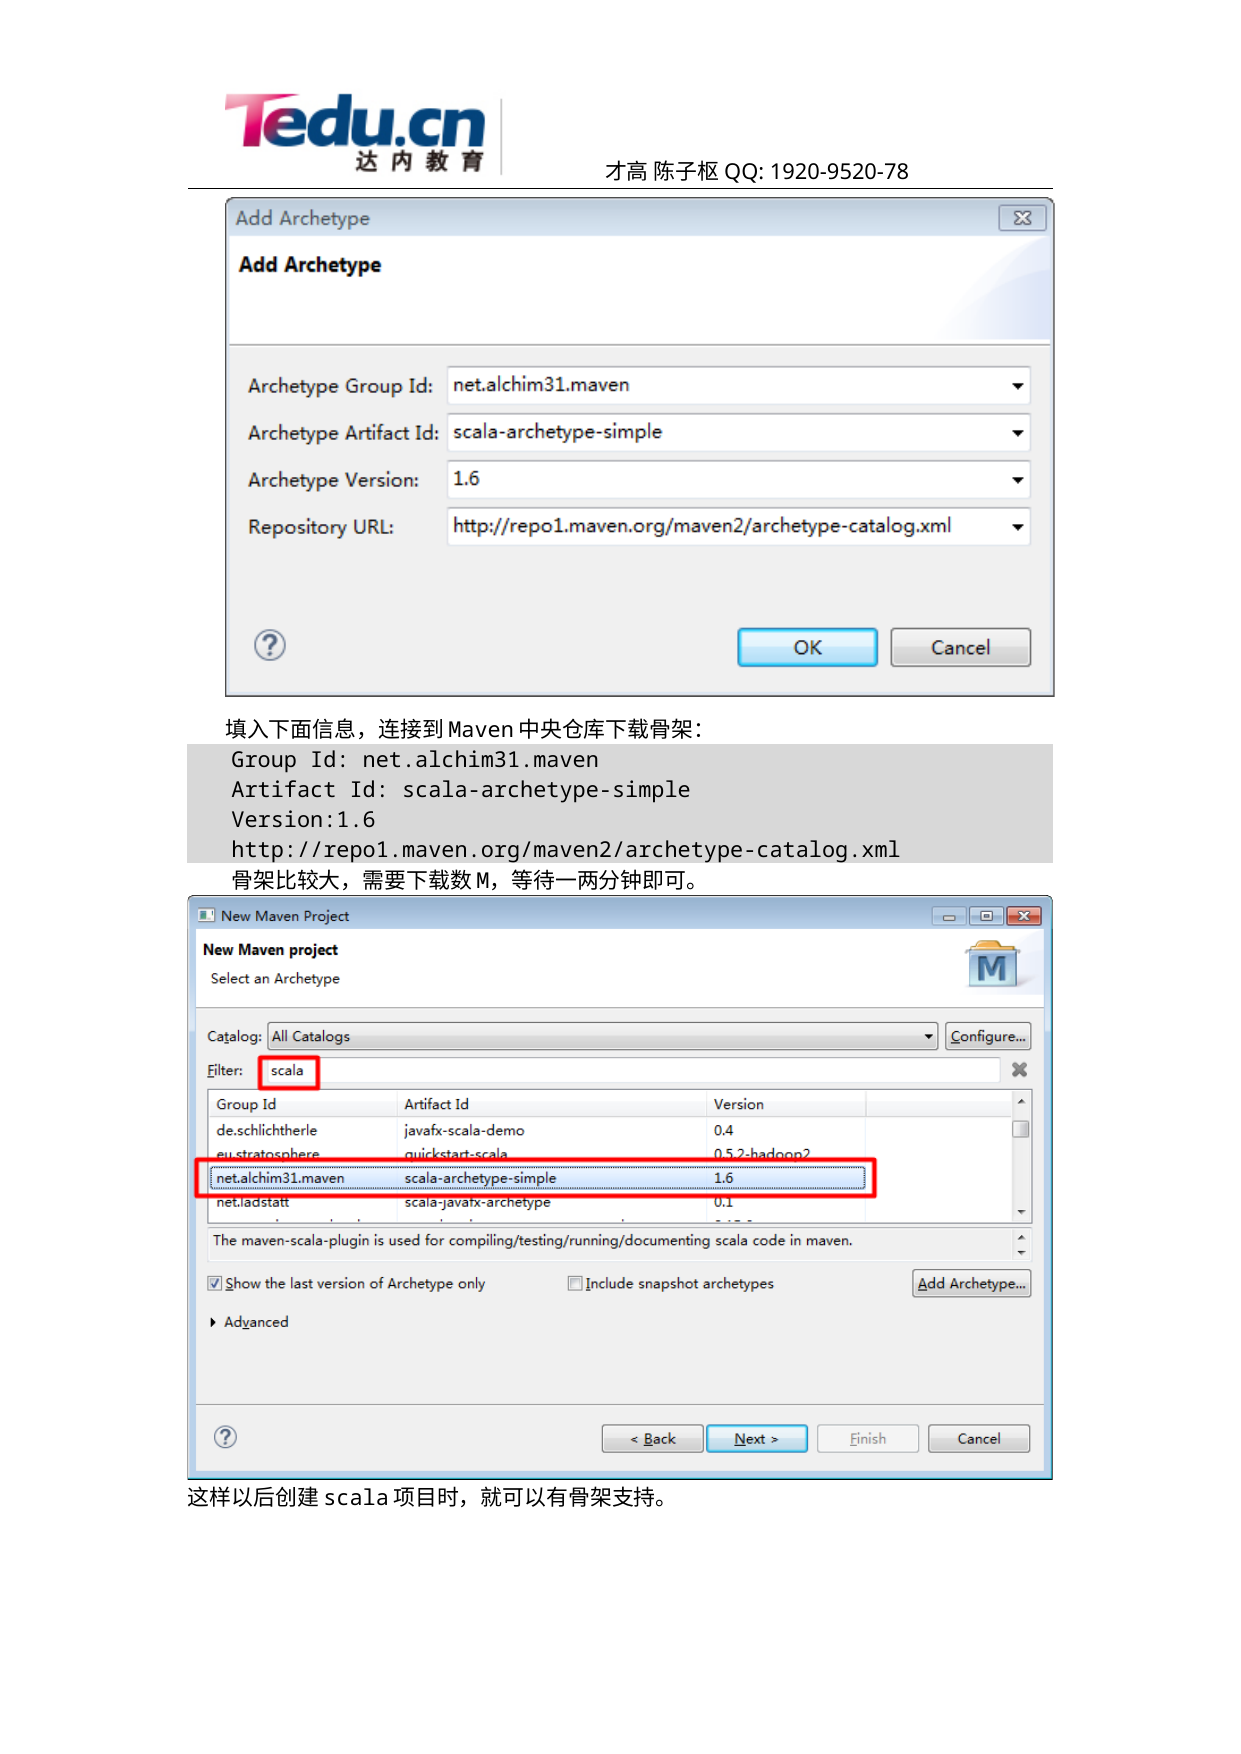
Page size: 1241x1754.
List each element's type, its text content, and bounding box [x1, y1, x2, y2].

picture [225, 88, 507, 180]
text Version:1.6 [187, 804, 1053, 834]
text 这样以后创建scala项目时，就可以有骨架支持。 [187, 1480, 1053, 1511]
picture [187, 895, 1053, 1480]
picture [225, 197, 1055, 697]
text Artifact Id: scala-archetype-simple [187, 774, 1053, 804]
text 骨架比较大，需要下载数M，等待一两分钟即可。 [187, 863, 1053, 895]
text http://repo1.maven.org/maven2/archetype-catalog.xml [187, 834, 1053, 863]
text Group Id: net.alchim31.maven [187, 744, 1053, 774]
text 填入下面信息，连接到Maven中央仓库下载骨架： [187, 712, 1053, 744]
